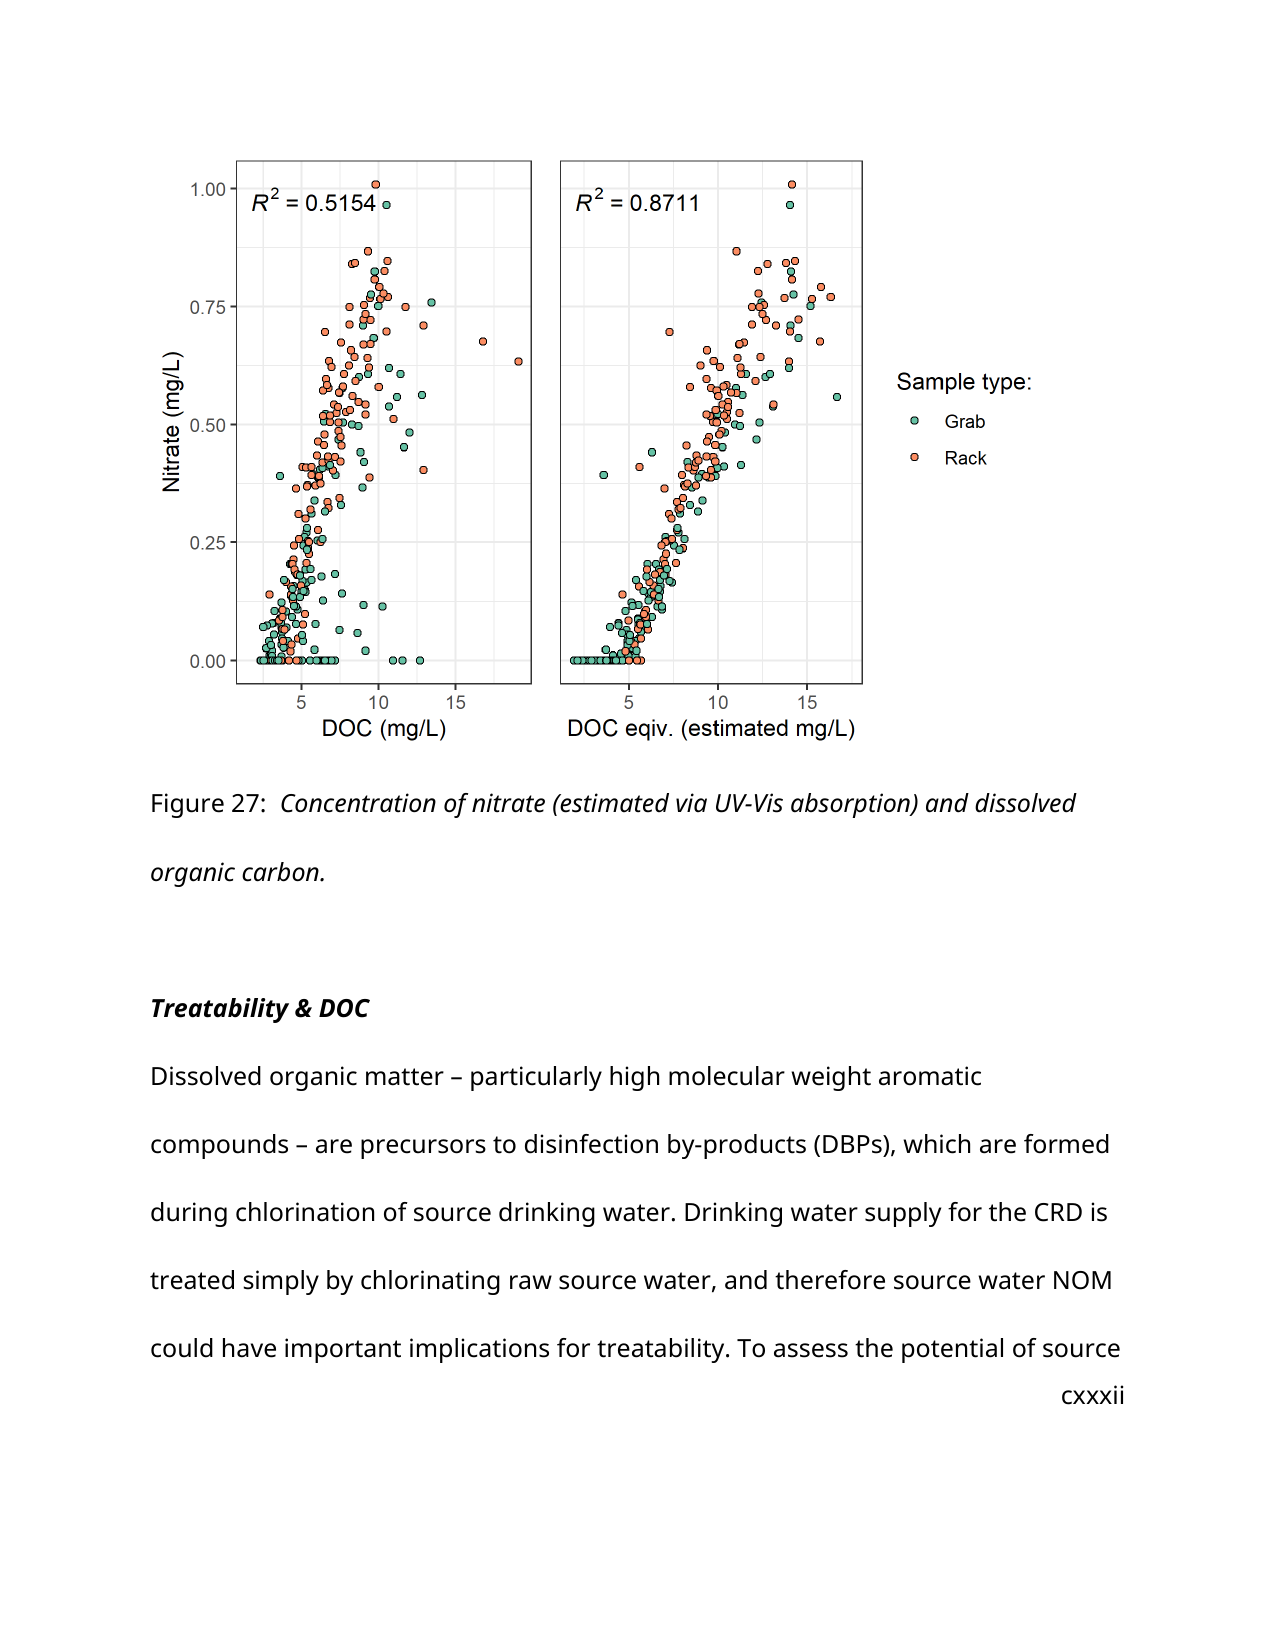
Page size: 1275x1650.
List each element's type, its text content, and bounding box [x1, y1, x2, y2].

text Treatability & DOC [150, 990, 1125, 1024]
text Figure 27: Concentration of nitrate (estimated via UV-Vis absorption) and dissolved organic carbon. [150, 786, 1125, 888]
picture [150, 150, 1053, 752]
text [150, 1058, 1125, 1365]
